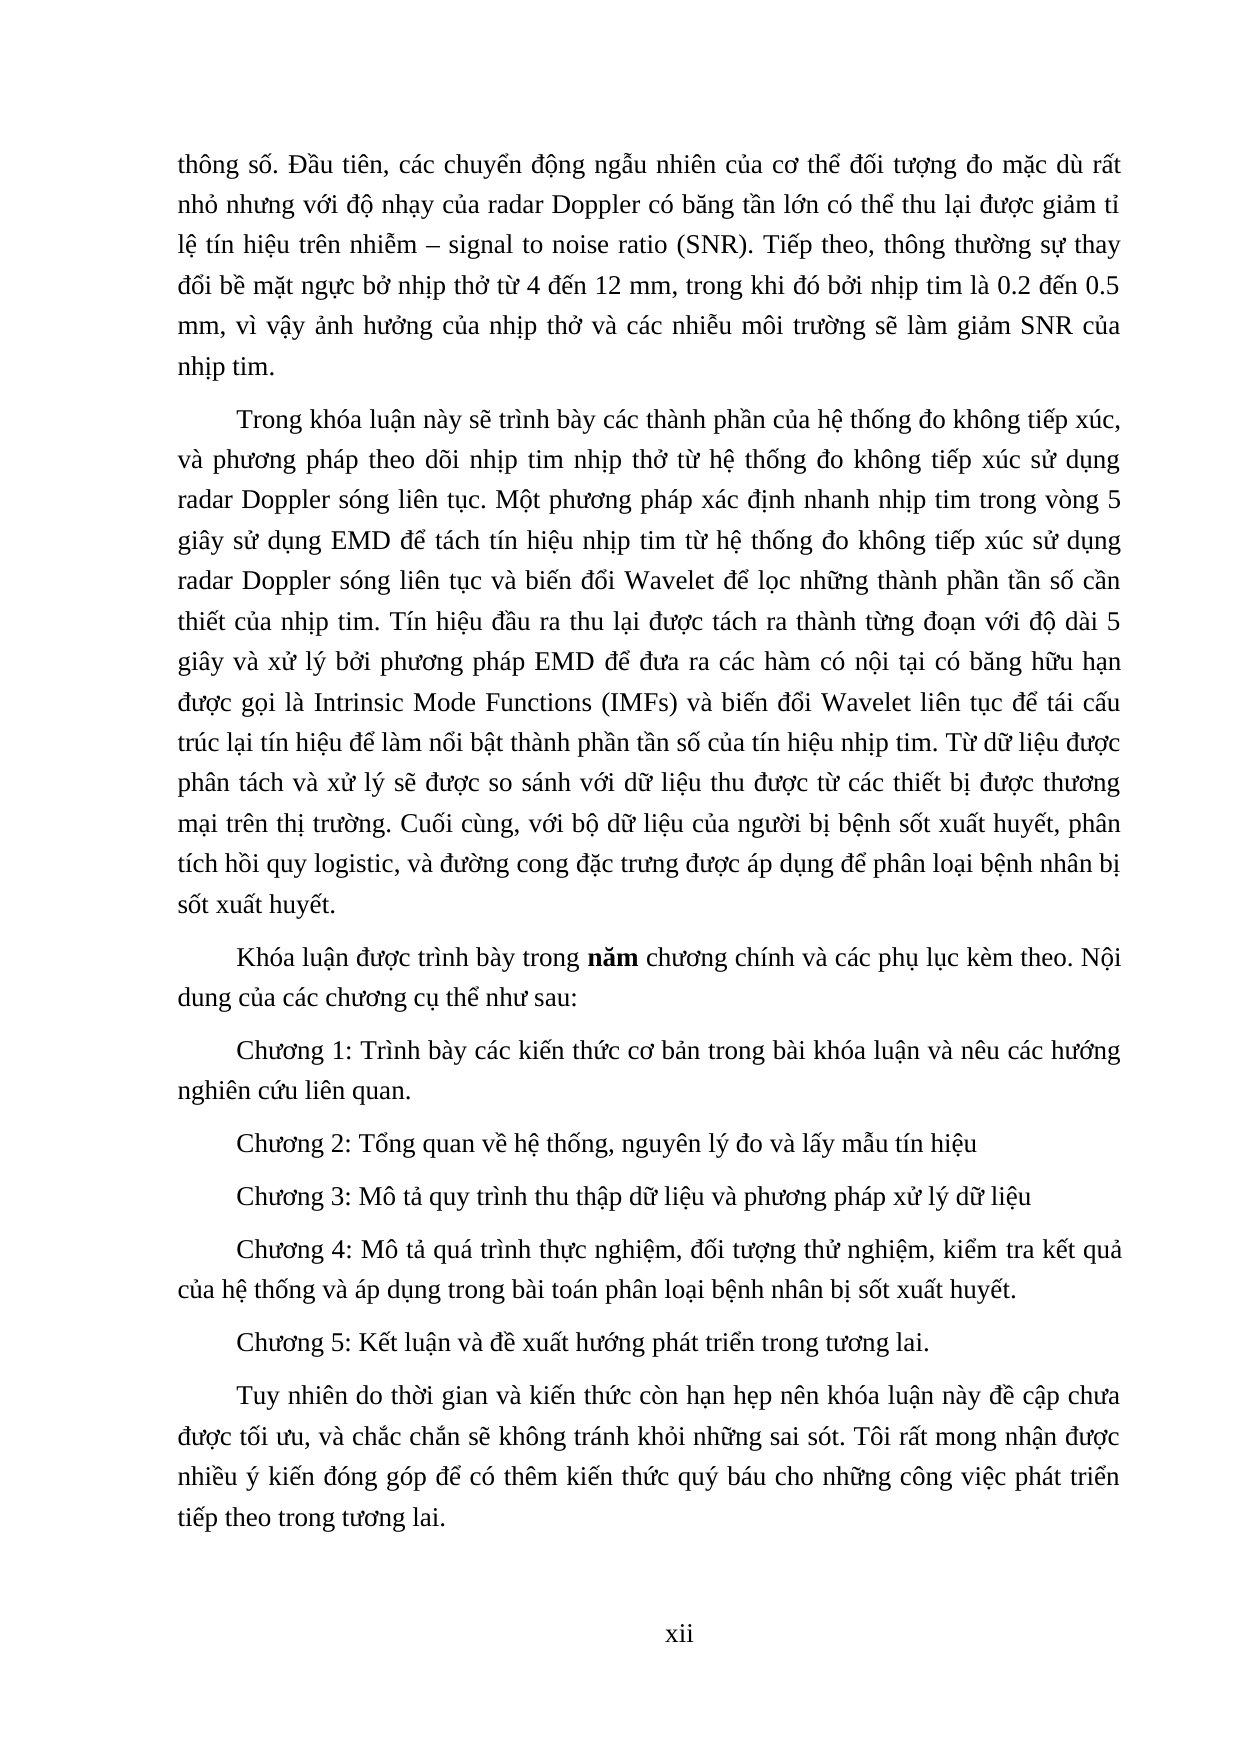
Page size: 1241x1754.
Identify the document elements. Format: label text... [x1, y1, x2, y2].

text Chương 4: Mô tả quá trình thực nghiệm, đối tượng thử nghiệm, kiểm tra kết quả của hệ thống và áp dụng trong bài toán phân loại bệnh nhân bị sốt xuất huyết. [177, 1233, 1122, 1305]
text Trong khóa luận này sẽ trình bày các thành phần của hệ thống đo không tiếp xúc, và phương pháp theo dõi nhịp tim nhịp thở từ hệ thống đo không tiếp xúc sử dụng radar Doppler sóng liên tục. Một phương pháp xác định nhanh nhịp tim trong vòng 5 giây sử dụng EMD để tách tín hiệu nhịp tim từ hệ thống đo không tiếp xúc sử dụng radar Doppler sóng liên tục và biến đổi Wavelet để lọc những thành phần tần số cần thiết của nhịp tim. Tín hiệu đầu ra thu lại được tách ra thành từng đoạn với độ dài 5 giây và xử lý bởi phương pháp EMD để đưa ra các hàm có nội tại có băng hữu hạn được gọi là Intrinsic Mode Functions (IMFs) và biến đổi Wavelet liên tục để tái cấu trúc lại tín hiệu để làm nổi bật thành phần tần số của tín hiệu nhịp tim. Từ dữ liệu được phân tách và xử lý sẽ được so sánh với dữ liệu thu được từ các thiết bị được thương mại trên thị trường. Cuối cùng, với bộ dữ liệu của người bị bệnh sốt xuất huyết, phân tích hồi quy logistic, và đường cong đặc trưng được áp dụng để phân loại bệnh nhân bị sốt xuất huyết. [177, 403, 1122, 919]
text Tuy nhiên do thời gian và kiến thức còn hạn hẹp nên khóa luận này đề cập chưa được tối ưu, và chắc chắn sẽ không tránh khỏi những sai sót. Tôi rất mong nhận được nhiều ý kiến đóng góp để có thêm kiến thức quý báu cho những công việc phát triển tiếp theo trong tương lai. [177, 1379, 1122, 1532]
text Chương 2: Tổng quan về hệ thống, nguyên lý đo và lấy mẫu tín hiệu [177, 1127, 1122, 1158]
text Khóa luận được trình bày trong năm chương chính và các phụ lục kèm theo. Nội dung của các chương cụ thể như sau: [177, 941, 1122, 1012]
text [177, 148, 1122, 381]
text Chương 5: Kết luận và đề xuất hướng phát triển trong tương lai. [177, 1326, 1122, 1358]
text Chương 3: Mô tả quy trình thu thập dữ liệu và phương pháp xử lý dữ liệu [177, 1180, 1122, 1211]
text Chương 1: Trình bày các kiến thức cơ bản trong bài khóa luận và nêu các hướng nghiên cứu liên quan. [177, 1034, 1122, 1106]
